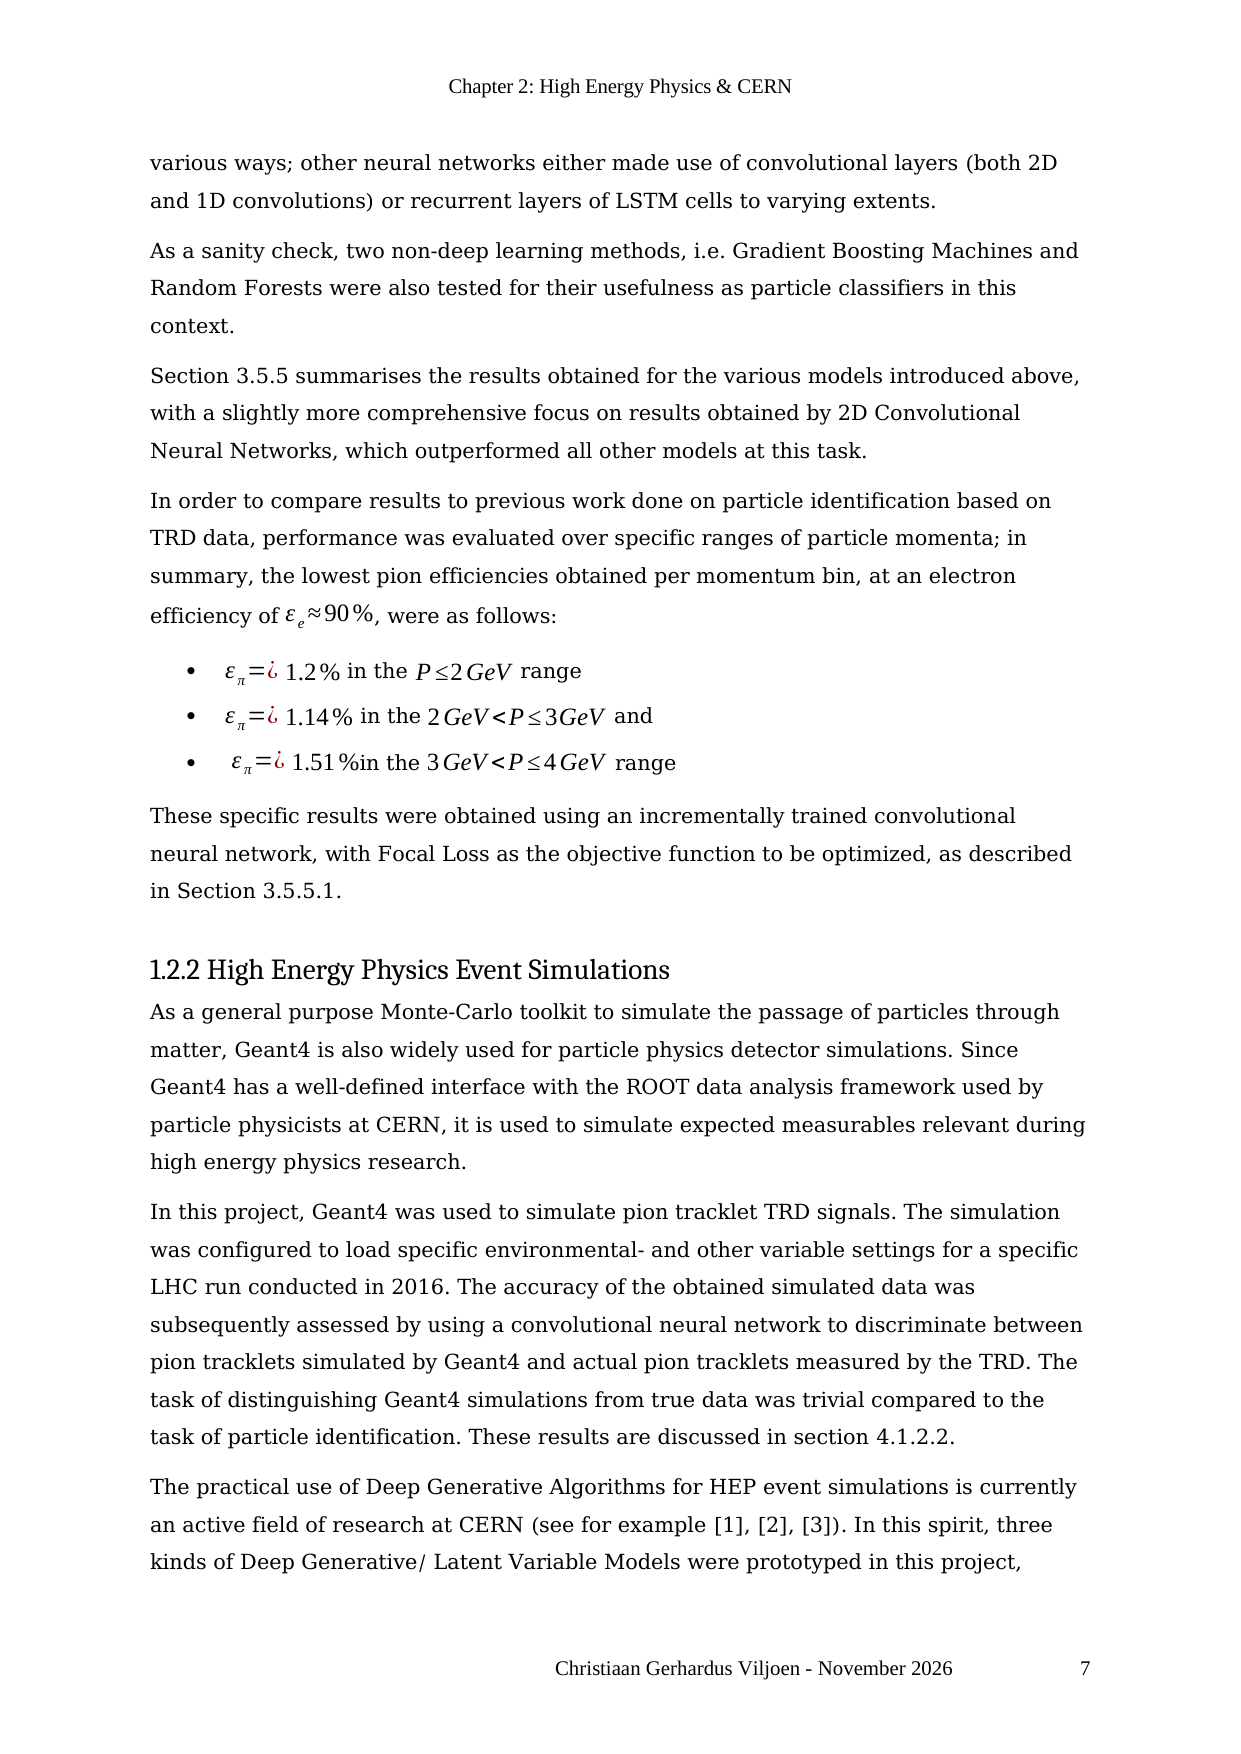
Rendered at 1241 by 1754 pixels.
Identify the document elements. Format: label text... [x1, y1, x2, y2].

text These specific results were obtained using an incrementally trained convolutional neural network, with Focal Loss as the objective function to be optimized, as described in Section 3.5.5.1. [150, 803, 1090, 903]
subtitle High Energy Physics Event Simulations [150, 953, 1090, 986]
list in the range [187, 747, 1090, 778]
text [150, 1474, 1090, 1574]
list in the and [187, 701, 1090, 734]
text As a general purpose Monte-Carlo toolkit to simulate the passage of particles through matter, Geant4 is also widely used for particle physics detector simulations. Since Geant4 has a well-defined interface with the ROOT data analysis framework used by particle physicists at CERN, it is used to simulate expected measurables relevant during high energy physics research. [150, 999, 1090, 1174]
list in the range [187, 656, 1090, 689]
text Section 3.5.5 summarises the results obtained for the various models introduced above, with a slightly more comprehensive focus on results obtained by 2D Convolutional Neural Networks, which outperformed all other models at this task. [150, 362, 1090, 462]
text As a sanity check, two non-deep learning methods, i.e. Gradient Boosting Machines and Random Forests were also tested for their usefulness as particle classifiers in this context. [150, 237, 1090, 337]
text In order to compare results to previous work done on particle identification based on TRD data, performance was evaluated over specific ranges of particle momenta; in summary, the lowest pion efficiencies obtained per momentum bin, at an electron efficiency of , were as follows: [150, 487, 1090, 631]
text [150, 150, 1090, 212]
text In this project, Geant4 was used to simulate pion tracklet TRD signals. The simulation was configured to load specific environmental- and other variable settings for a specific LHC run conducted in 2016. The accuracy of the obtained simulated data was subsequently assessed by using a convolutional neural network to discriminate between pion tracklets simulated by Geant4 and actual pion tracklets measured by the TRD. The task of distinguishing Geant4 simulations from true data was trivial compared to the task of particle identification. These results are discussed in section 4.1.2.2. [150, 1199, 1090, 1449]
